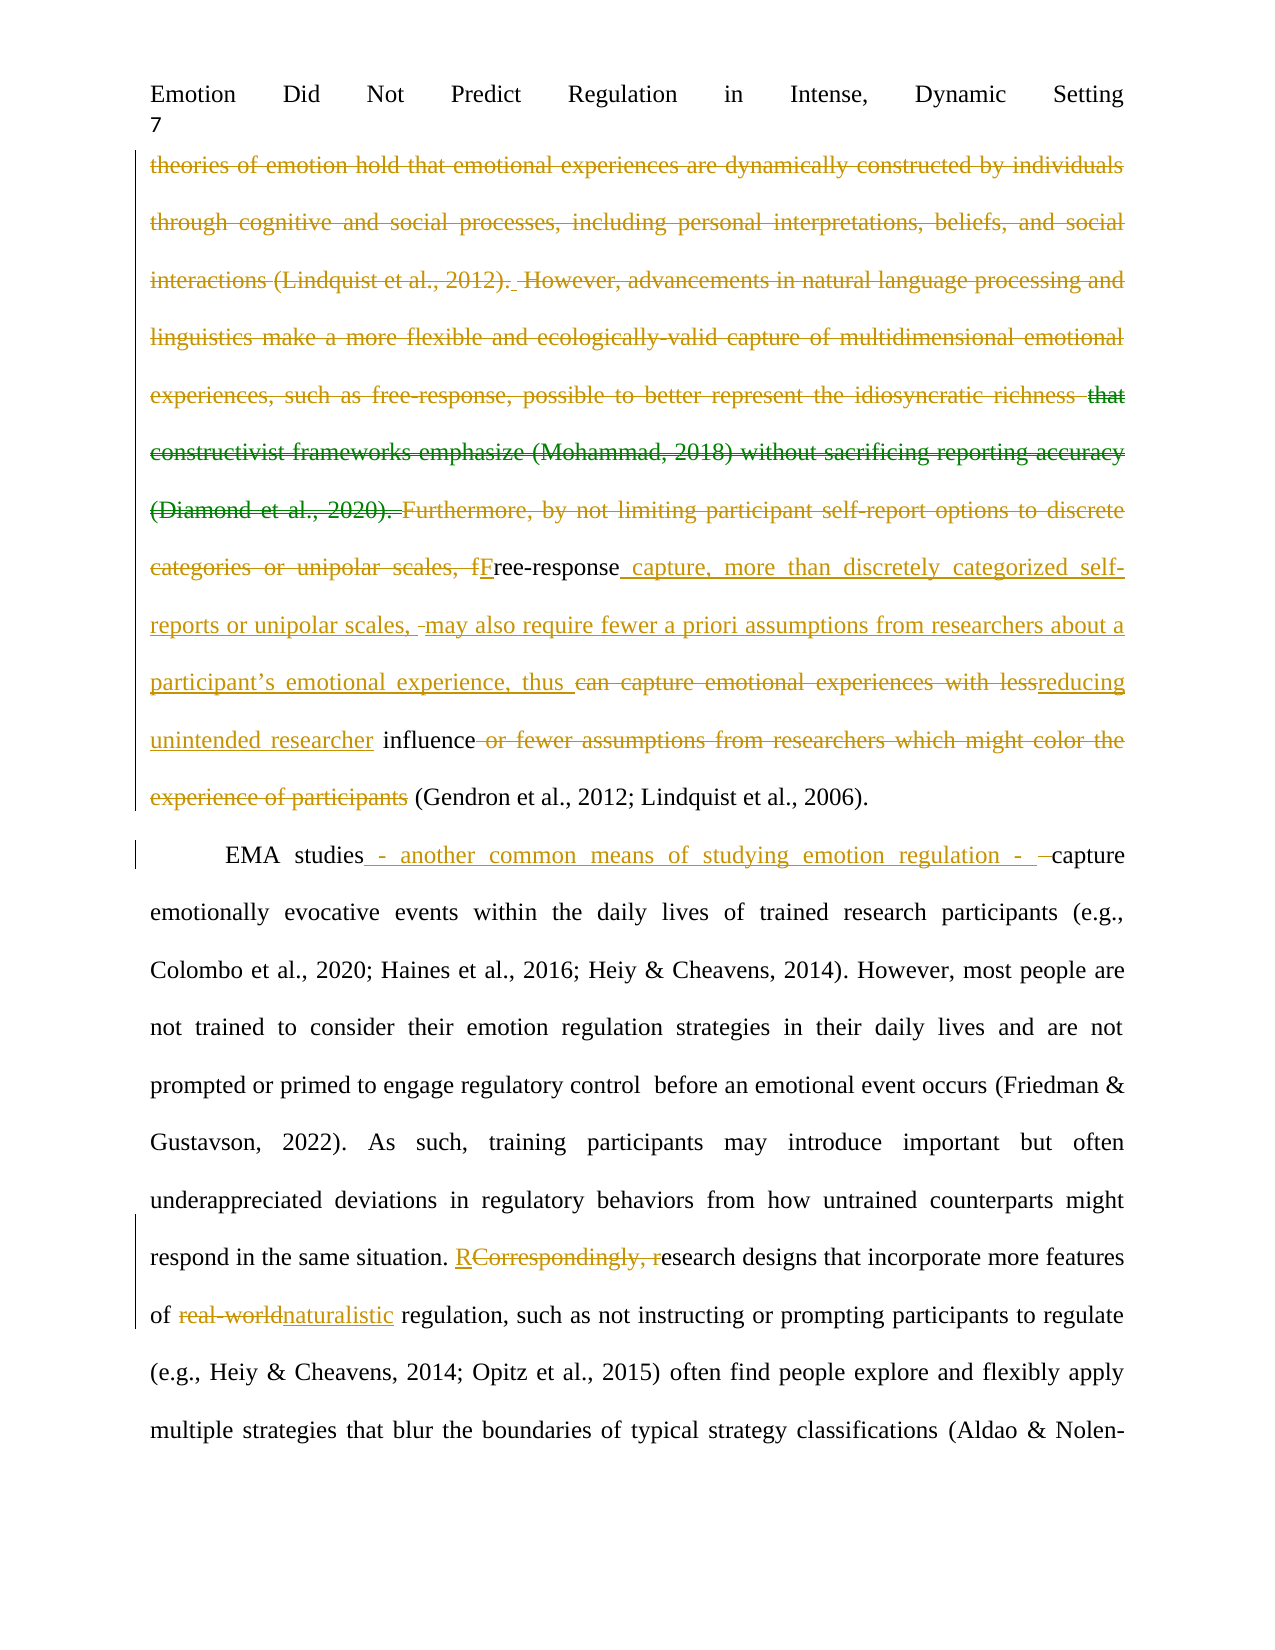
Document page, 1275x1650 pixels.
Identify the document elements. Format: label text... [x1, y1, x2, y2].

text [150, 150, 1125, 223]
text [150, 840, 1125, 1444]
